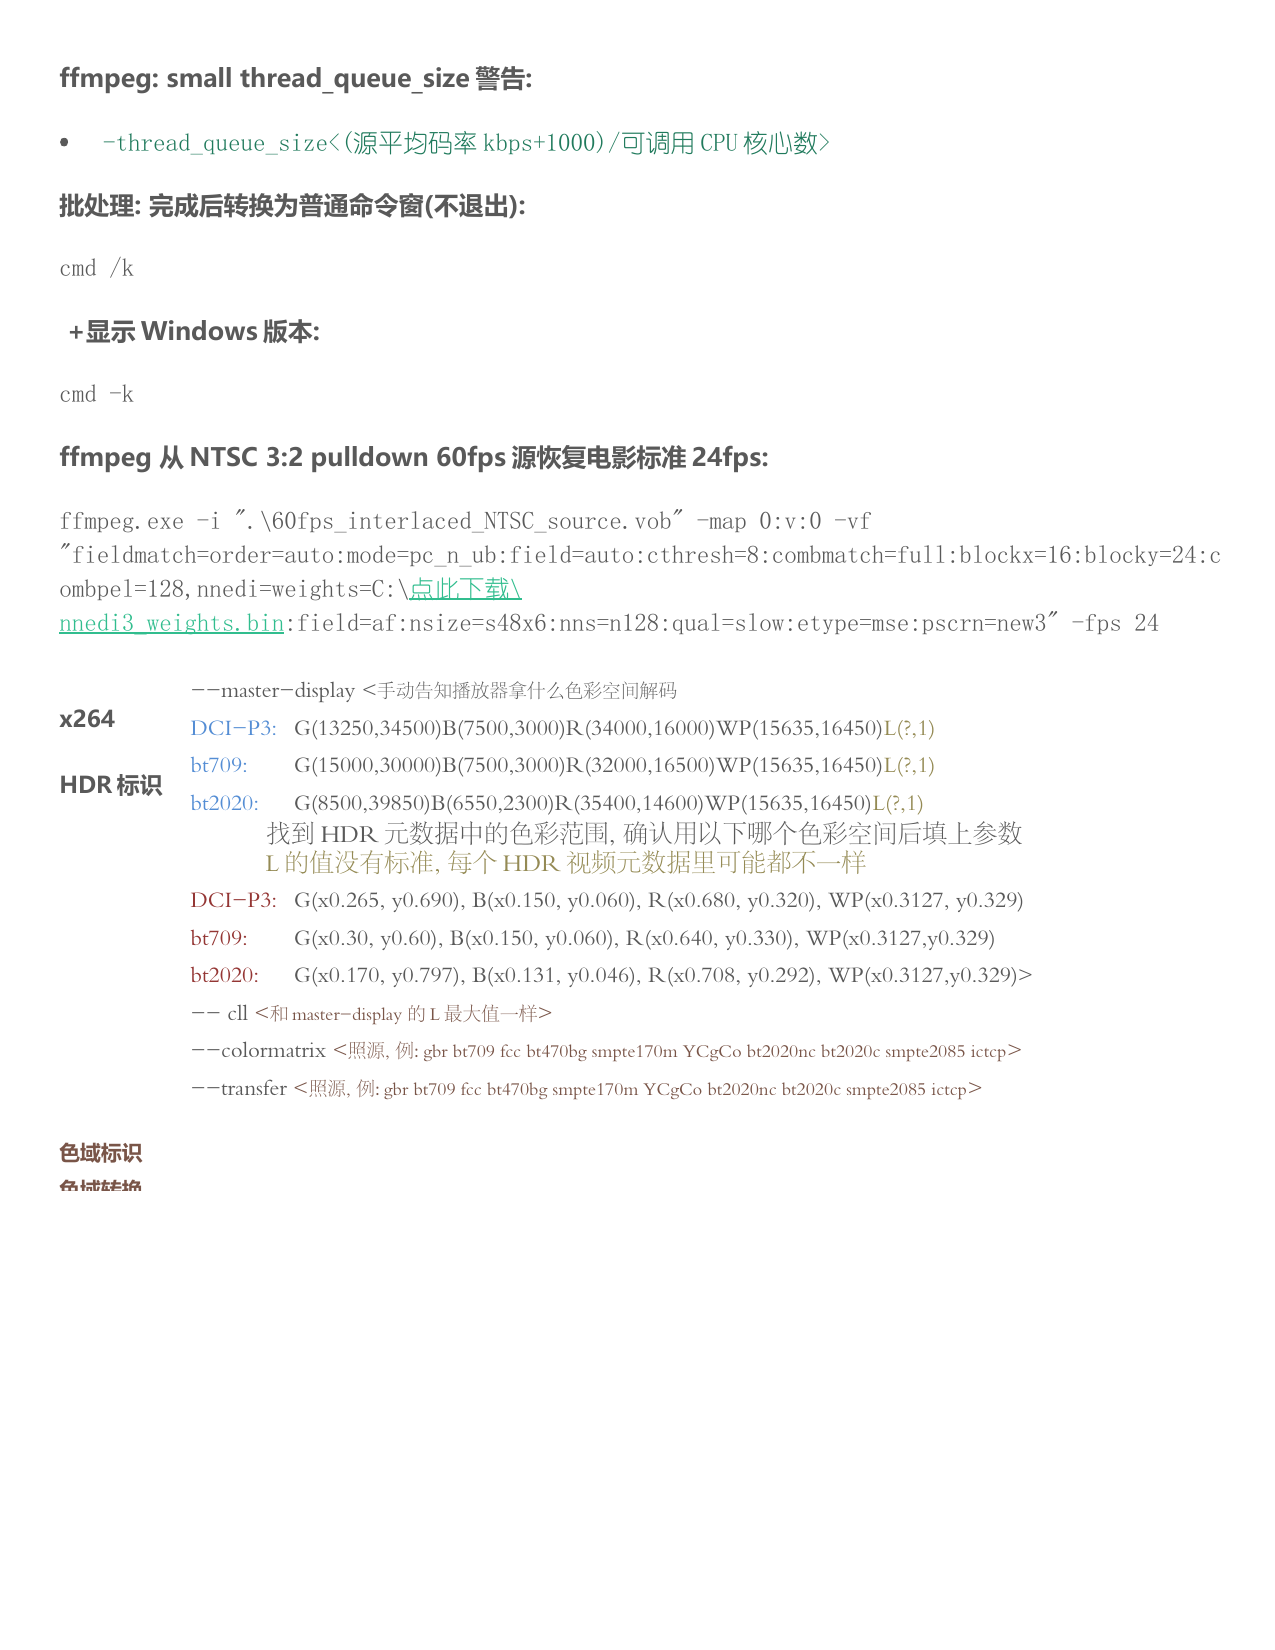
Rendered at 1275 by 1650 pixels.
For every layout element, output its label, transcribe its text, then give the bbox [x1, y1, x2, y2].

subtitle 批处理: 完成后转换为普通命令窗(不退出): [59, 187, 1226, 221]
text ffmpeg.exe -i ".\60fps_interlaced_NTSC_source.vob" -map 0:v:0 -vf "fieldmatch=order=auto:mode=pc_n_ub:field=auto:cthresh=8:combmatch=full:blockx=16:blocky=24:combpel=128,nnedi=weights=C:\点此下载\nnedi3_weights.bin:field=af:nsize=s48x6:nns=n128:qual=slow:etype=mse:pscrn=new3" -fps 24 [59, 503, 1226, 639]
text -thread_queue_size<(源平均码率kbps+1000)/可调用CPU核心数> [59, 124, 1226, 158]
subtitle ffmpeg: small thread_queue_size警告: [59, 61, 1226, 95]
subtitle ffmpeg 从NTSC 3:2 pulldown 60fps源恢复电影标准24fps: [59, 440, 1226, 474]
subtitle +显示Windows版本: [59, 313, 1226, 347]
text cmd -k [59, 377, 1226, 411]
text cmd /k [59, 250, 1226, 284]
